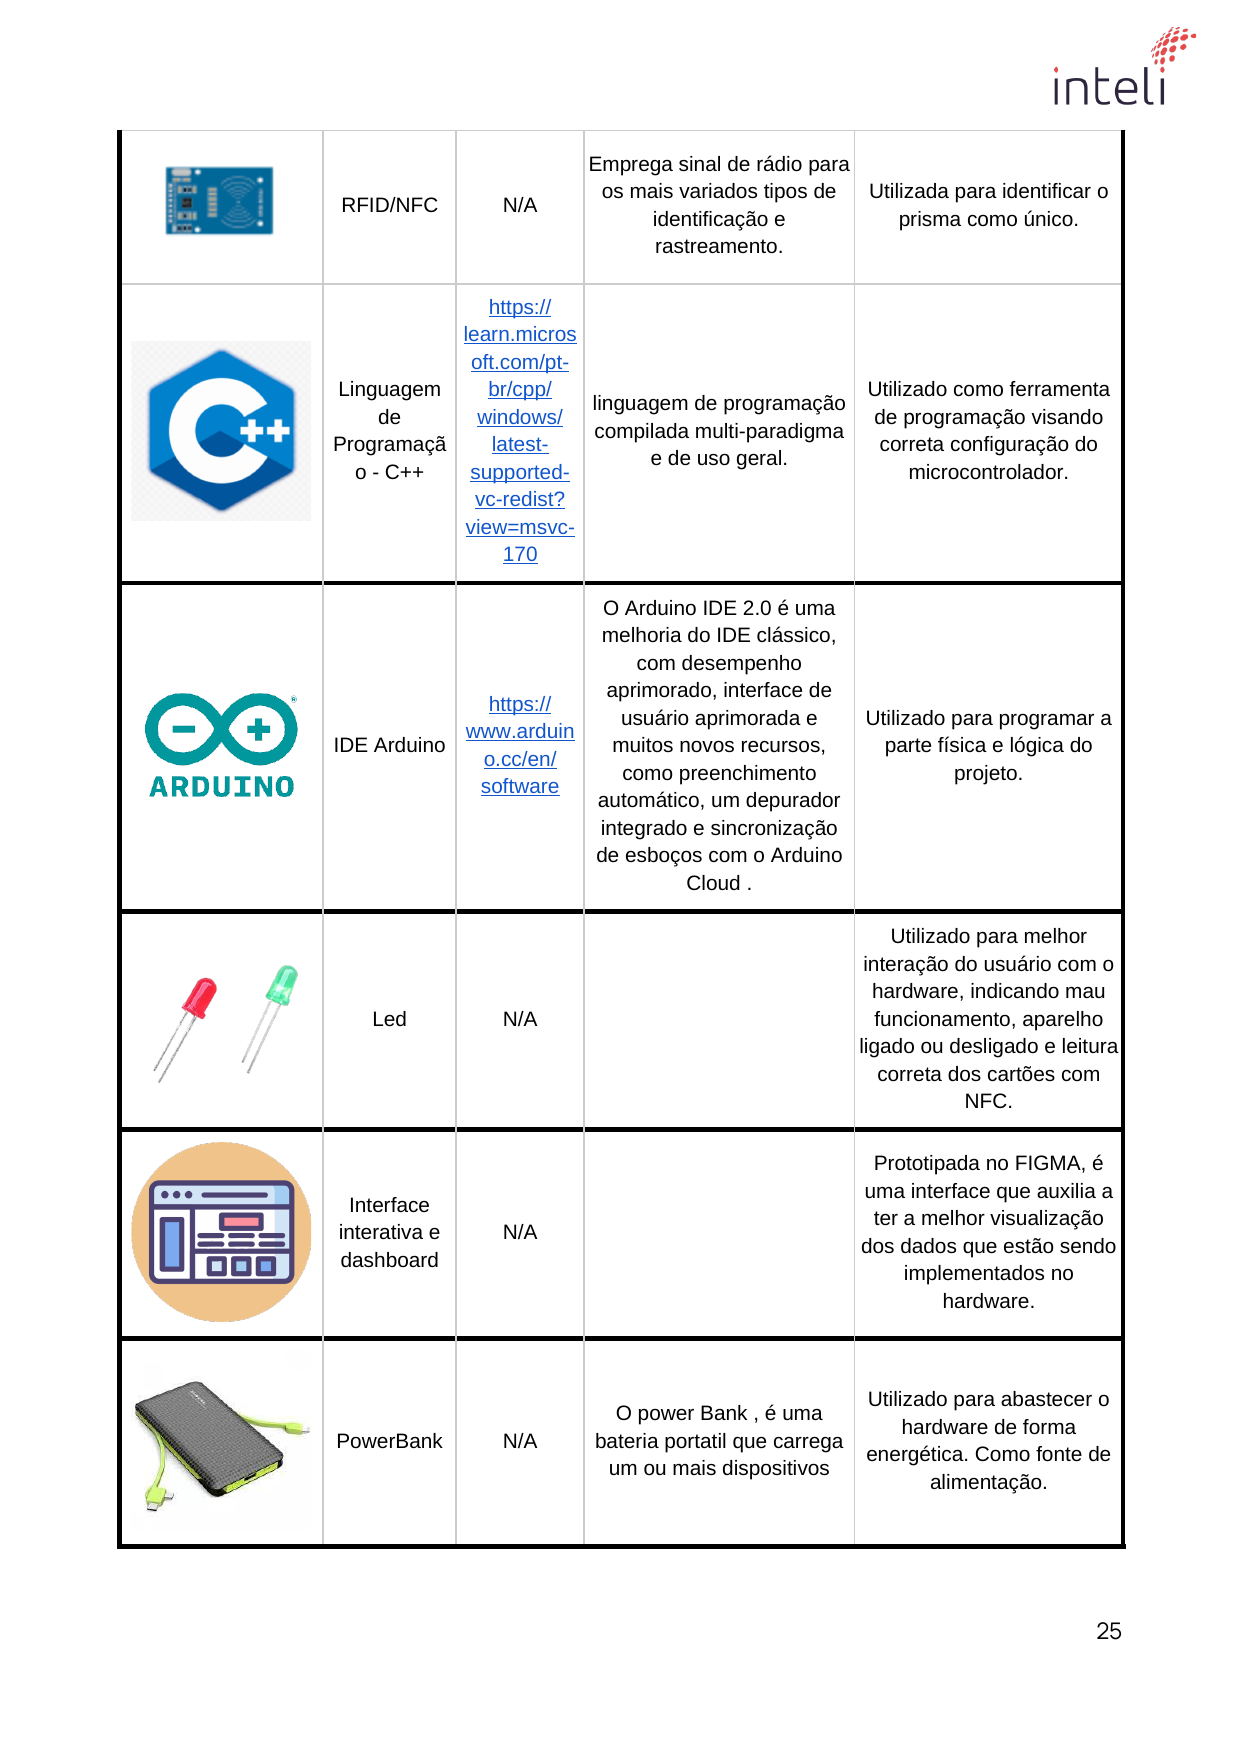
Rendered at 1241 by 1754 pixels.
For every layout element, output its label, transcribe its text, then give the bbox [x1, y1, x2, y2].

table_cell [122, 914, 322, 1127]
picture [1054, 27, 1197, 105]
table_cell N/A [457, 1341, 583, 1544]
table_cell https://learn.microsoft.com/pt-br/cpp/windows/latest-supported-vc-redist?view=msvc-170 [457, 285, 583, 581]
table_cell Utilizado para programar a parte física e lógica do projeto. [855, 585, 1121, 909]
picture [131, 141, 312, 269]
picture [131, 678, 312, 812]
table_cell [122, 131, 322, 283]
table_cell [122, 585, 322, 909]
table_cell https://www.arduino.cc/en/software [457, 585, 583, 909]
picture [131, 341, 312, 521]
table_cell Utilizado para melhor interação do usuário com o hardware, indicando mau funcionamento, aparelho ligado ou desligado e leitura correta dos cartões com NFC. [855, 914, 1121, 1127]
picture [131, 1350, 312, 1530]
table_cell Prototipada no FIGMA, é uma interface que auxilia a ter a melhor visualização dos dados que estão sendo implementados no hardware. [855, 1132, 1121, 1336]
table_cell [122, 1341, 322, 1544]
picture [131, 928, 312, 1108]
table_cell Interface interativa e dashboard [324, 1132, 455, 1336]
table_cell Linguagem de Programação - C++ [324, 285, 455, 581]
table_cell IDE Arduino [324, 585, 455, 909]
table_cell linguagem de programação compilada multi-paradigma e de uso geral. [585, 285, 854, 581]
table_cell Led [324, 914, 455, 1127]
table_cell Emprega sinal de rádio para os mais variados tipos de identificação e rastreamento. [585, 131, 854, 283]
table_cell PowerBank [324, 1341, 455, 1544]
table_cell Utilizado como ferramenta de programação visando correta configuração do microcontrolador. [855, 285, 1121, 581]
table_cell O Arduino IDE 2.0 é uma melhoria do IDE clássico, com desempenho aprimorado, interface de usuário aprimorada e muitos novos recursos, como preenchimento automático, um depurador integrado e sincronização de esboços com o Arduino Cloud . [585, 585, 854, 909]
table_cell [122, 1132, 322, 1336]
table_cell O power Bank , é uma bateria portatil que carrega um ou mais dispositivos [585, 1341, 854, 1544]
table_cell [585, 1132, 854, 1336]
table_cell [585, 914, 854, 1127]
table_cell Utilizada para identificar o prisma como único. [855, 131, 1121, 283]
table_cell [122, 285, 322, 581]
picture [131, 1142, 312, 1322]
table_cell N/A [457, 131, 583, 283]
table_cell N/A [457, 1132, 583, 1336]
table_cell Utilizado para abastecer o hardware de forma energética. Como fonte de alimentação. [855, 1341, 1121, 1544]
table_cell N/A [457, 914, 583, 1127]
table_cell RFID/NFC [324, 131, 455, 283]
